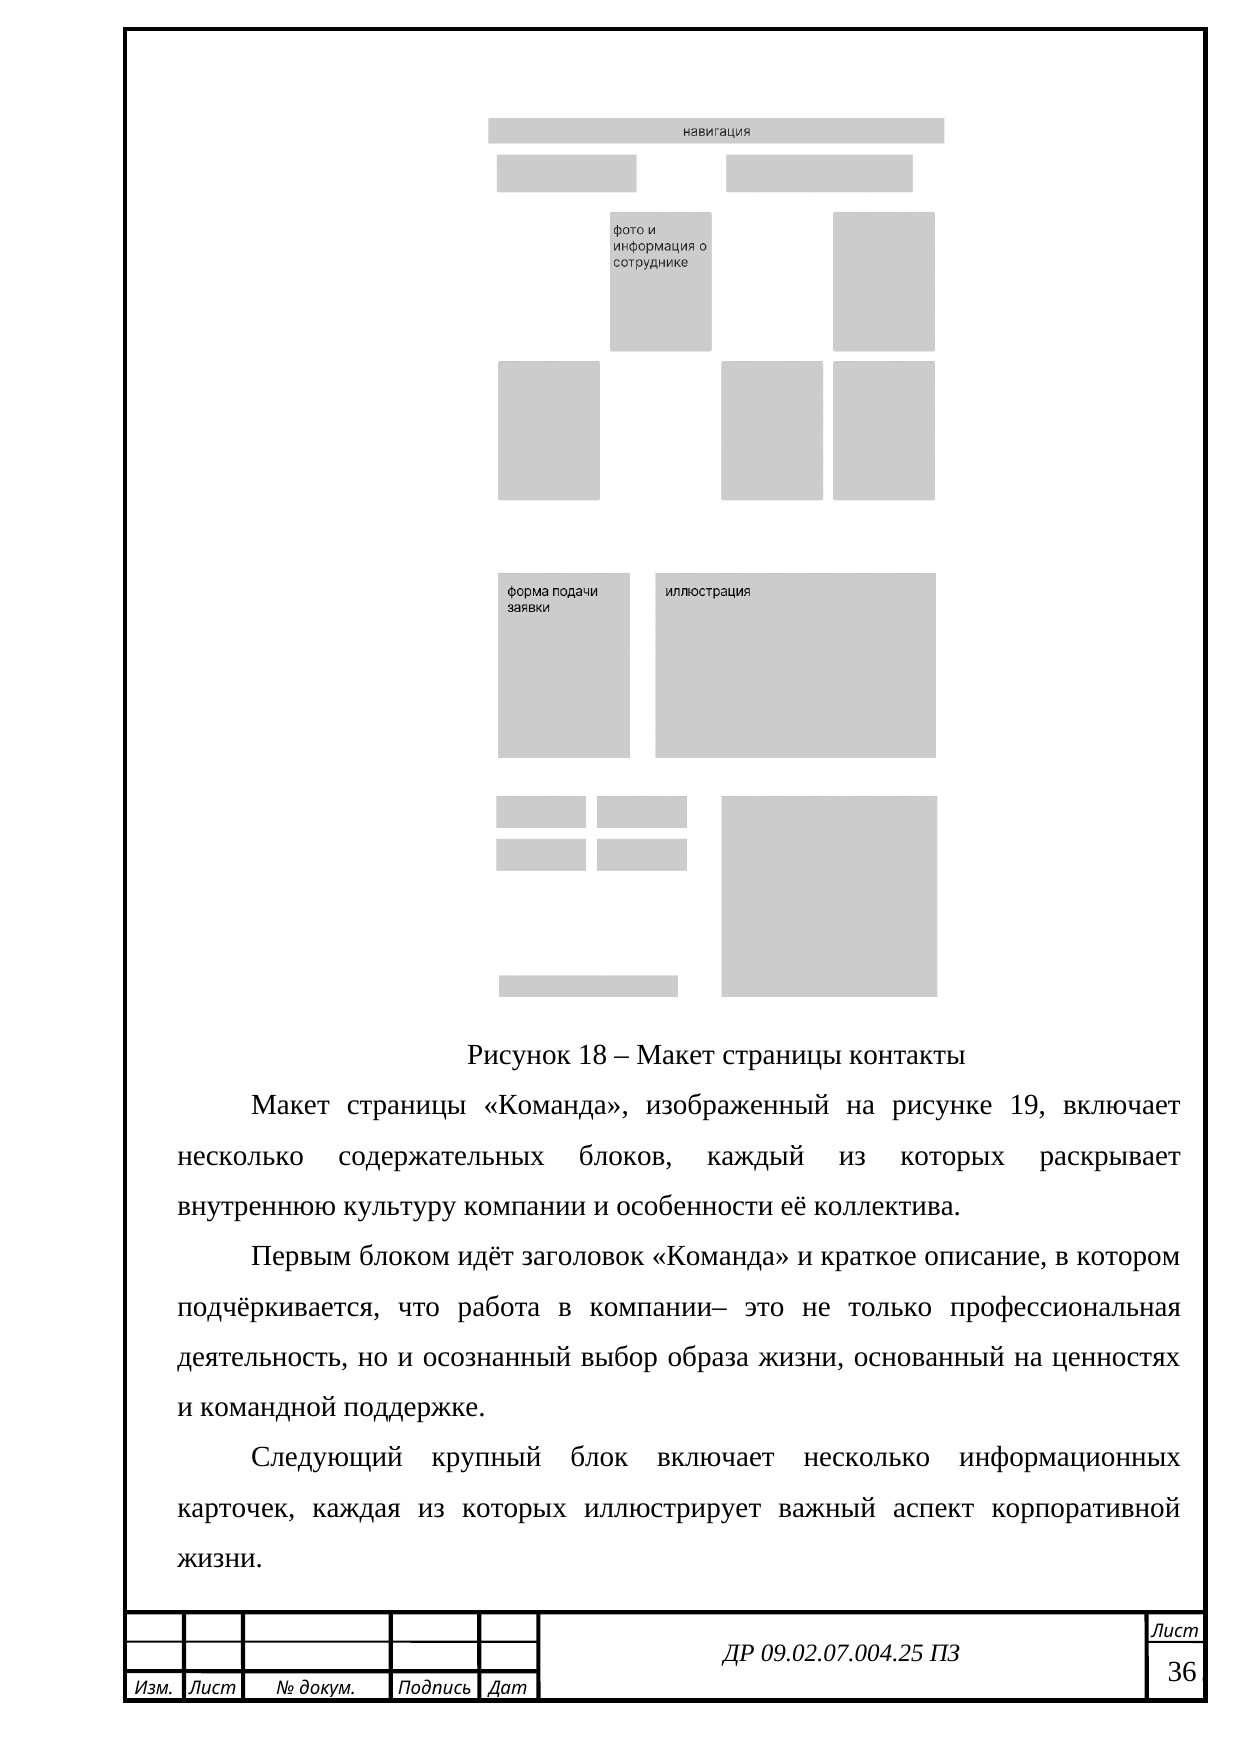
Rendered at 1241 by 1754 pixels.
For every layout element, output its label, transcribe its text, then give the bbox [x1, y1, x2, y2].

text Следующий крупный блок включает несколько информационных карточек, каждая из которых иллюстрирует важный аспект корпоративной жизни. [177, 1439, 1182, 1574]
text Рисунок 18 – Макет страницы контакты [177, 1037, 1182, 1071]
picture [488, 118, 945, 1021]
text Первым блоком идёт заголовок «Команда» и краткое описание, в котором подчёркивается, что работа в компании– это не только профессиональная деятельность, но и осознанный выбор образа жизни, основанный на ценностях и командной поддержке. [177, 1238, 1182, 1423]
text Макет страницы «Команда», изображенный на рисунке 19, включает несколько содержательных блоков, каждый из которых раскрывает внутреннюю культуру компании и особенности её коллектива. [177, 1087, 1182, 1222]
